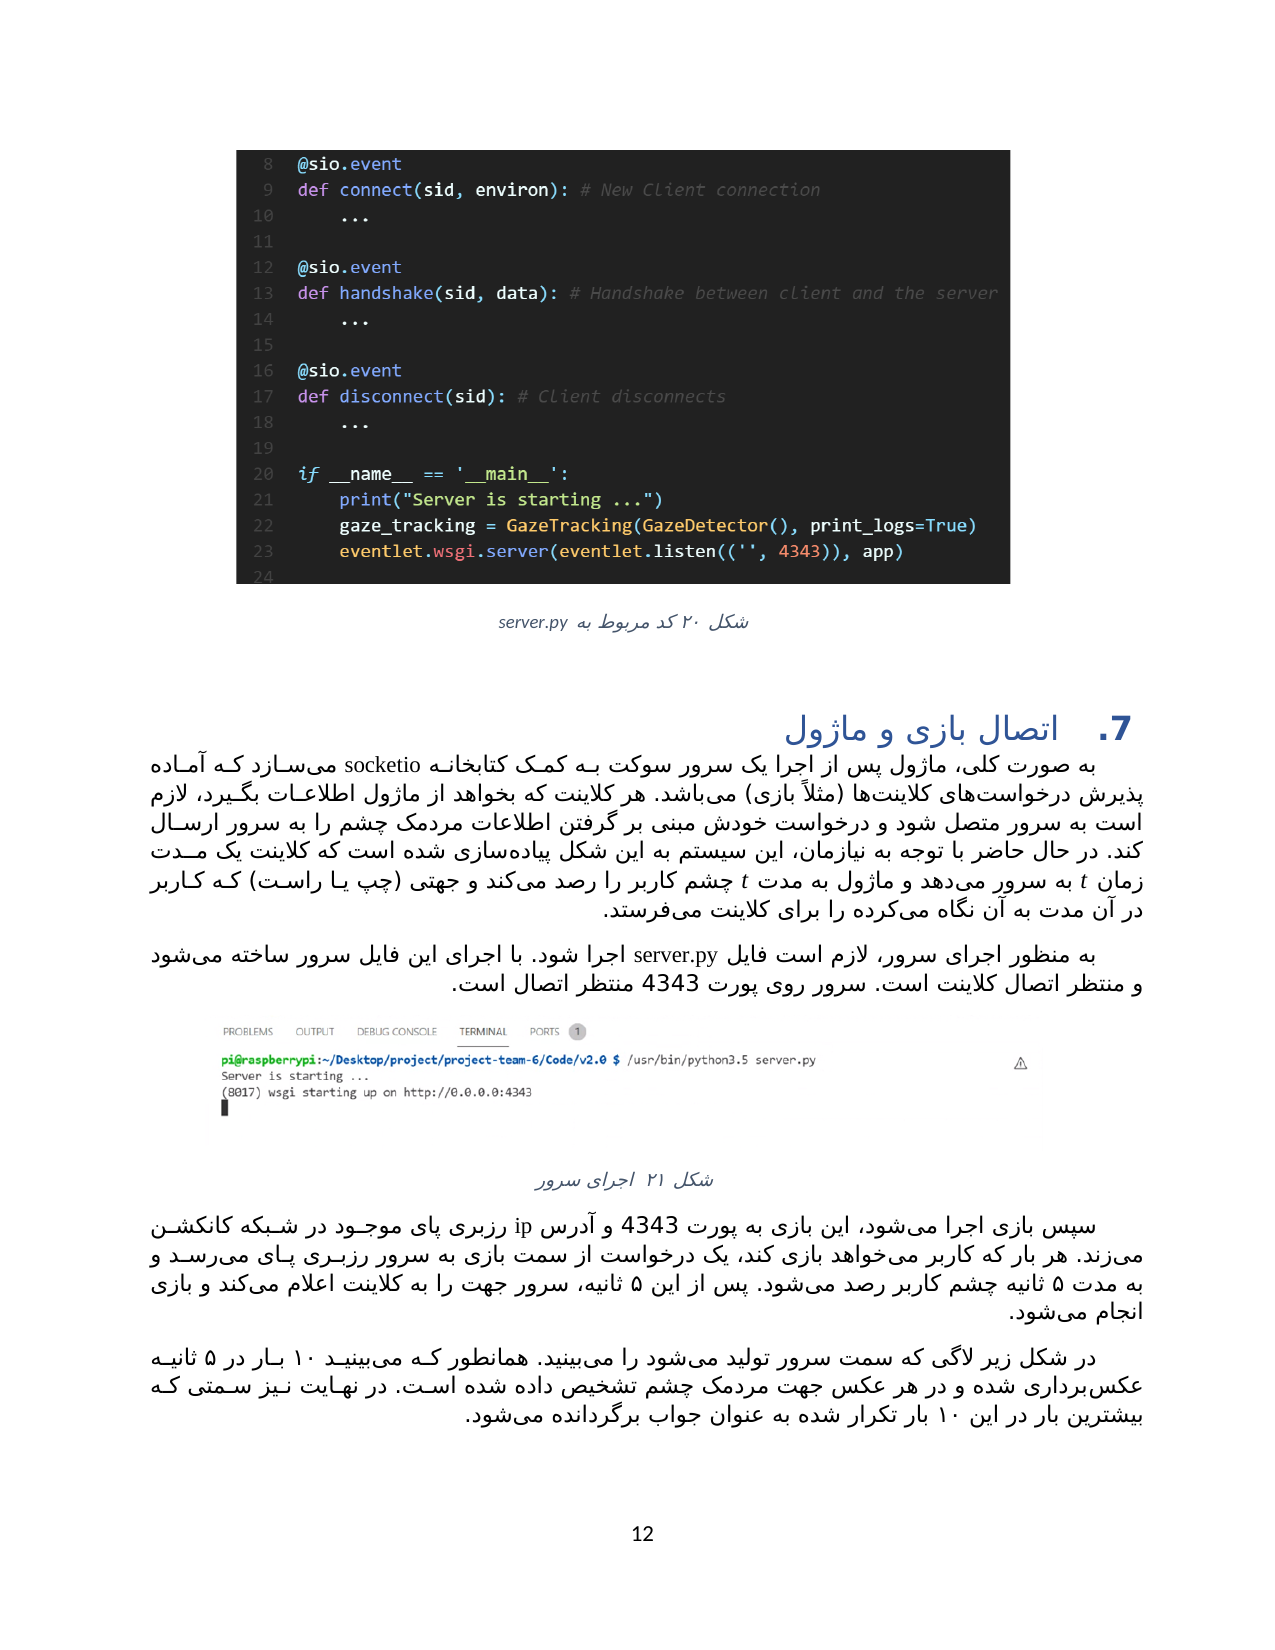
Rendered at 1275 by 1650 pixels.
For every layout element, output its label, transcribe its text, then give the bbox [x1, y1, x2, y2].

text شکل ۲۱ اجرای سرور [150, 1169, 1144, 1191]
text در شکل زیر لاگی که سمت سرور تولید می‌شود را می‌بینید. همانطور که می‌بینید ۱۰ بار در ۵ ثانیه عکس‌برداری شده و در هر عکس جهت مردمک چشم تشخیص داده شده است. در نهایت نیز سمتی که بیشترین بار در این ۱۰ بار تکرار شده به عنوان جواب برگردانده می‌شود. [150, 1344, 1144, 1428]
text به منظور اجرای سرور، لازم است فایل server.py اجرا شود. با اجرای این فایل سرور ساخته می‌شود و منتظر اتصال کلاینت است. سرور روی پورت 4343 منتظر اتصال است. [150, 941, 1144, 997]
picture [236, 150, 1011, 584]
picture [204, 1015, 1043, 1151]
text شکل ۲۰ کد مربوط به server.py [150, 610, 1144, 633]
text سپس بازی اجرا می‌شود، این بازی به پورت 4343 و آدرس ip رزبری پای موجود در شبکه کانکشن می‌زند. هر بار که کاربر می‌خواهد بازی کند، یک درخواست از سمت بازی به سرور رزبری پای می‌رسد و به مدت ۵ ثانیه چشم کاربر رصد می‌شود. پس از این ۵ ثانیه، سرور جهت را به کلاینت اعلام می‌کند و بازی انجام می‌شود. [150, 1212, 1144, 1325]
subtitle اتصال بازی و ماژول [150, 709, 1144, 748]
text به صورت کلی، ماژول پس از اجرا یک سرور سوکت به کمک کتابخانه socketio می‌سازد که آماده پذیرش درخواست‌های کلاینت‌ها (مثلاً بازی) می‌باشد. هر کلاینت که بخواهد از ماژول اطلاعات بگیرد، لازم است به سرور متصل شود و درخواست خودش مبنی بر گرفتن اطلاعات مردمک چشم را به سرور ارسال کند. در حال حاضر با توجه به نیازمان، این سیستم به این شکل پیاده‌سازی شده است که کلاینت یک مدت زمان به سرور می‌دهد و ماژول به مدت چشم کاربر را رصد می‌کند و جهتی (چپ یا راست) که کاربر در آن مدت به آن نگاه می‌کرده را برای کلاینت می‌فرستد. [150, 751, 1144, 923]
